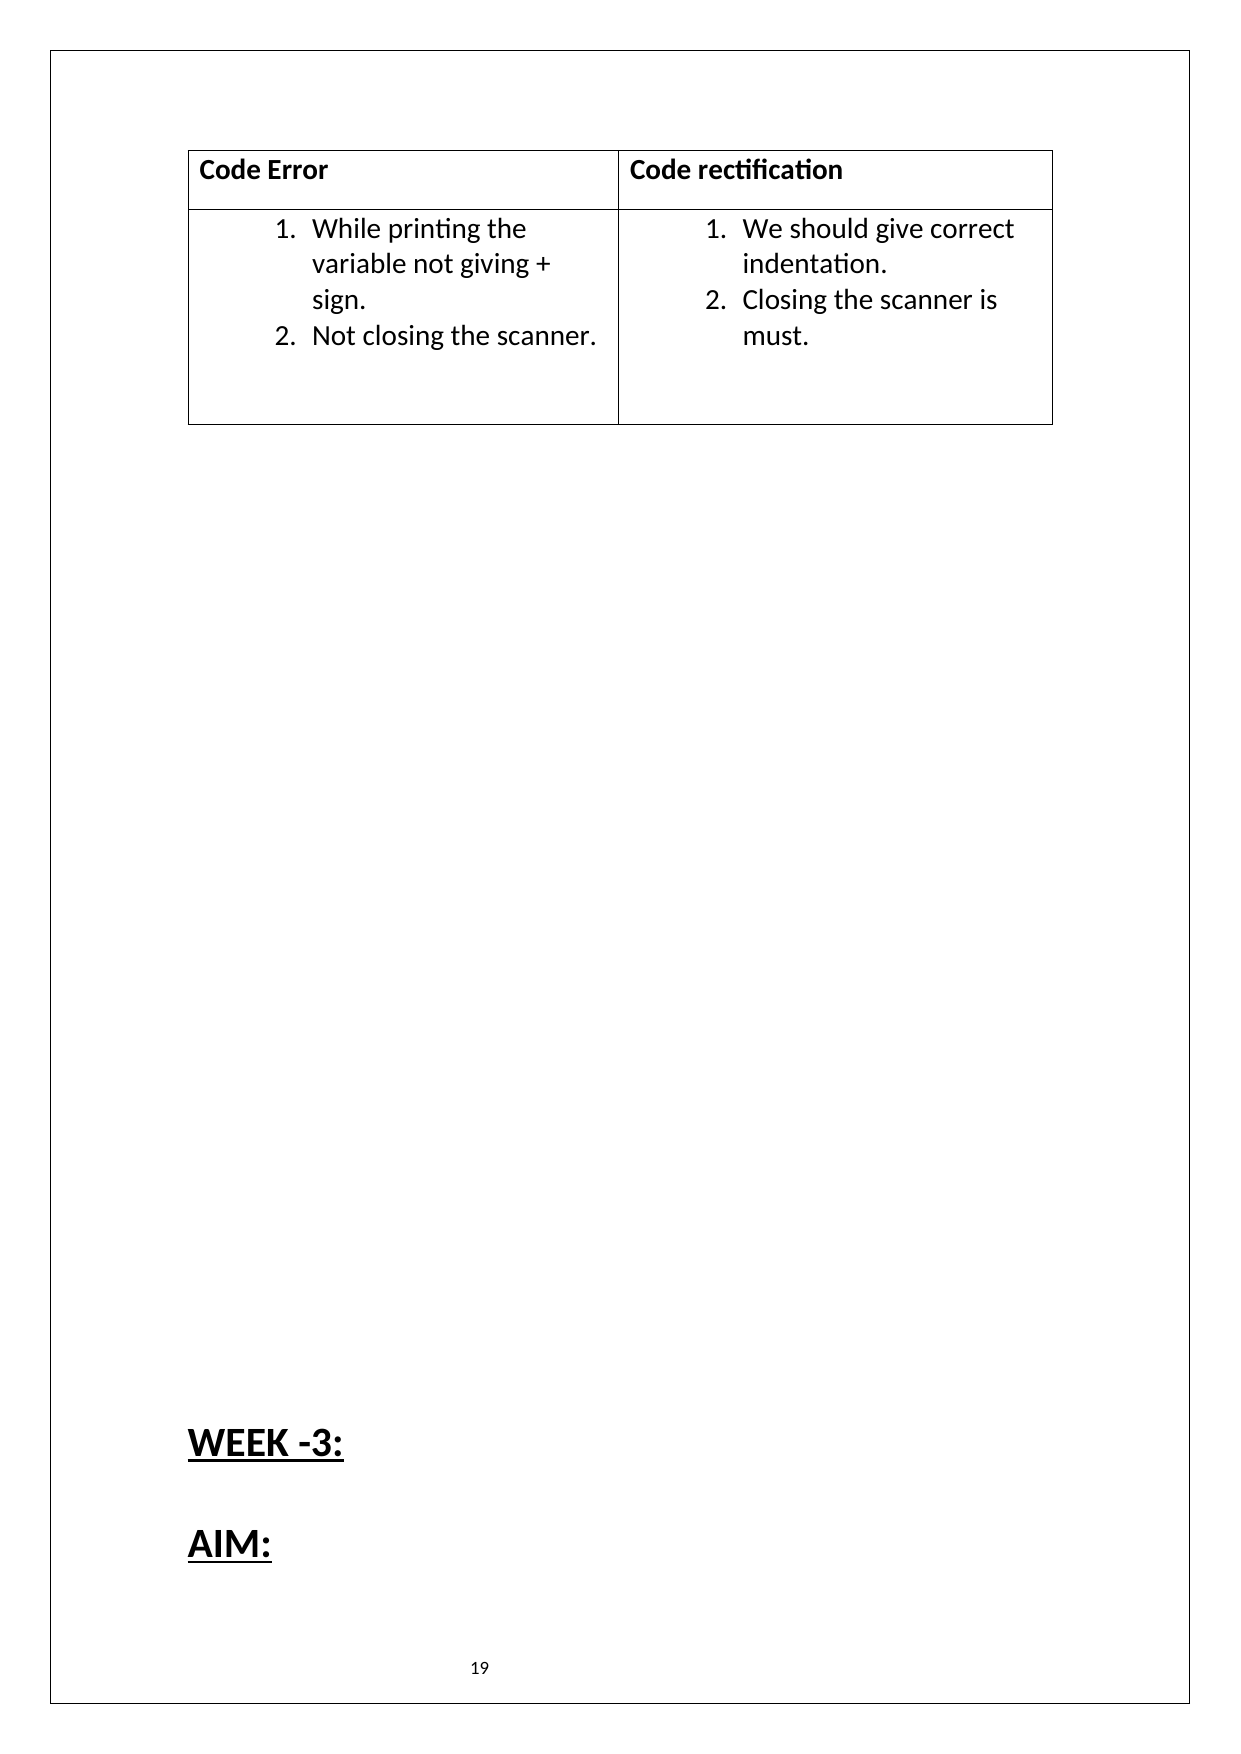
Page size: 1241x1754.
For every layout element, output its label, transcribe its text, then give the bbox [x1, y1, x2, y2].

table_header Code Error [189, 151, 618, 209]
table_cell While printing the variable not giving + sign. Not closing the scanner. [189, 210, 618, 423]
table_header Code rectification [619, 151, 1052, 209]
text AIM: [187, 1517, 1053, 1568]
text WEEK -3: [187, 1416, 1053, 1467]
table_cell We should give correct indentation. Closing the scanner is must. [619, 210, 1052, 423]
